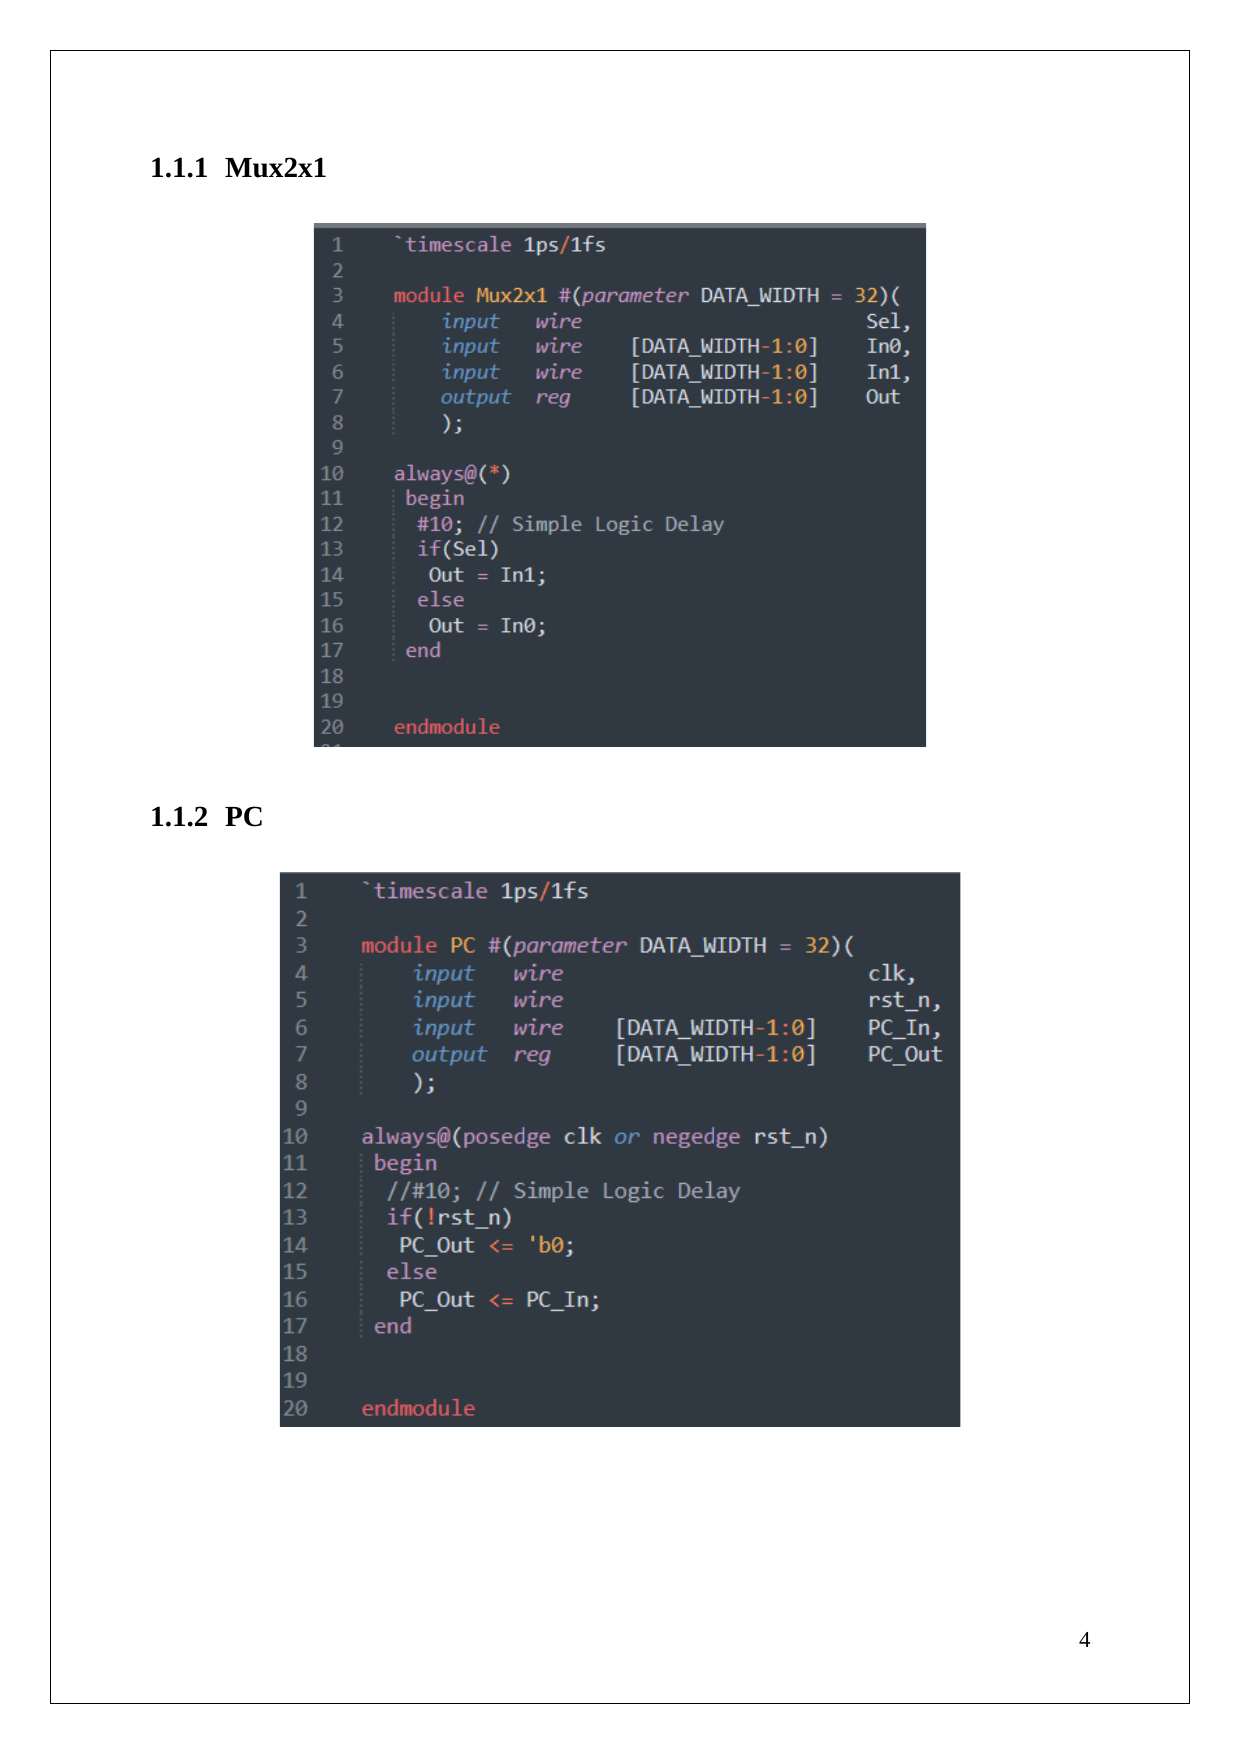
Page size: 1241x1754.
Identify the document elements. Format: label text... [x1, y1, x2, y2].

subtitle Mux2x1 [150, 150, 1090, 183]
picture [313, 223, 927, 747]
picture [279, 872, 961, 1427]
subtitle PC [150, 799, 1090, 832]
